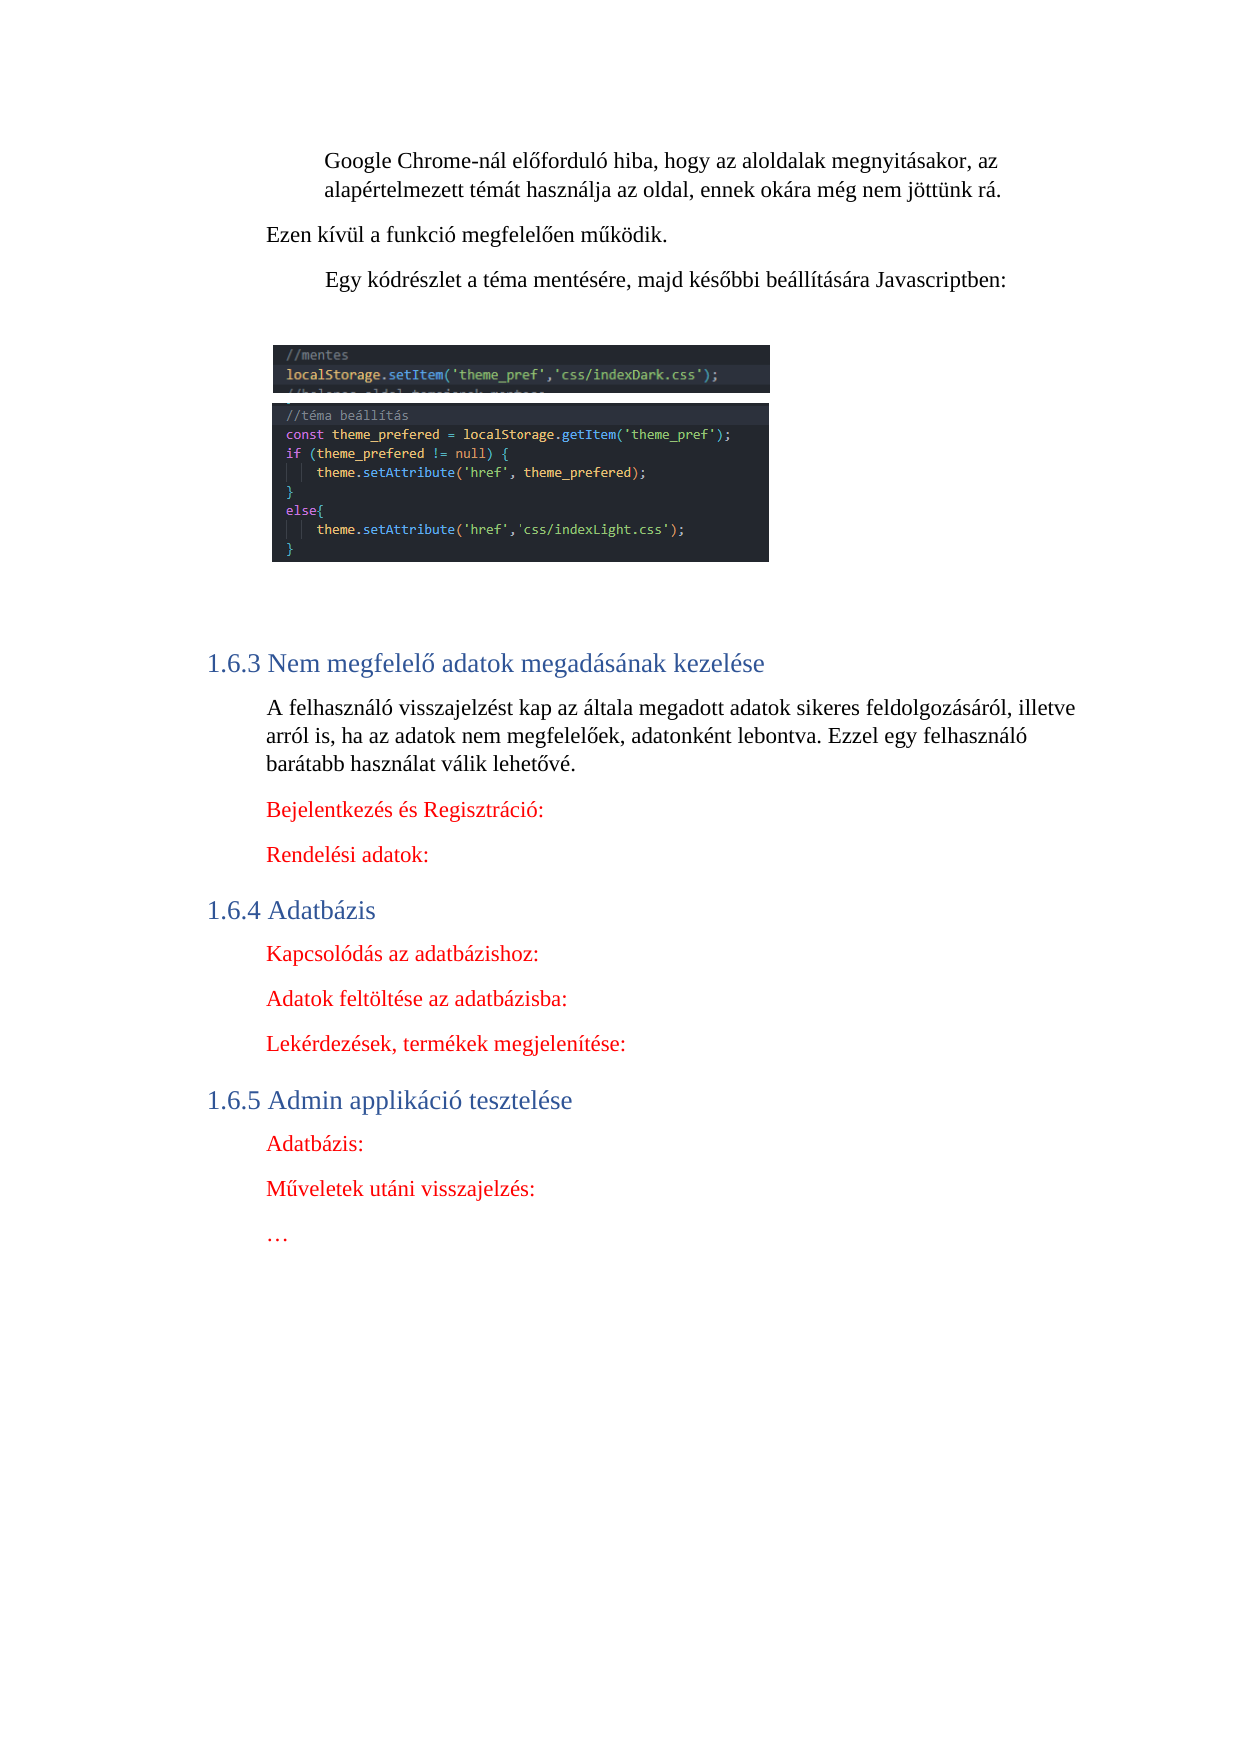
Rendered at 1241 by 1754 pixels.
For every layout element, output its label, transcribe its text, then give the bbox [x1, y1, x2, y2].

subtitle 1.6.4 Adatbázis [148, 894, 1093, 925]
text Adatok feltöltése az adatbázisba: [148, 985, 1093, 1012]
text Rendelési adatok: [148, 841, 1093, 867]
subtitle 1.6.3 Nem megfelelő adatok megadásának kezelése [148, 648, 1093, 679]
text Bejelentkezés és Regisztráció: [148, 796, 1093, 822]
text Műveletek utáni visszajelzés: [148, 1175, 1093, 1201]
text Adatbázis: [148, 1130, 1093, 1156]
picture [273, 345, 770, 393]
text A felhasználó visszajelzést kap az általa megadott adatok sikeres feldolgozásáról, illetve arról is, ha az adatok nem megfelelőek, adatonként lebontva. Ezzel egy felhasználó barátabb használat válik lehetővé. [266, 694, 1093, 777]
picture [272, 403, 769, 562]
text Lekérdezések, termékek megjelenítése: [148, 1030, 1093, 1057]
text Kapcsolódás az adatbázishoz: [148, 940, 1093, 967]
text Egy kódrészlet a téma mentésére, majd későbbi beállítására Javascriptben: [266, 266, 1093, 293]
text Ezen kívül a funkció megfelelően működik. [148, 221, 1093, 247]
subtitle 1.6.5 Admin applikáció tesztelése [148, 1084, 1093, 1115]
text … [148, 1220, 1093, 1246]
text Google Chrome-nál előforduló hiba, hogy az aloldalak megnyitásakor, az alapértelmezett témát használja az oldal, ennek okára még nem jöttünk rá. [324, 148, 1093, 202]
